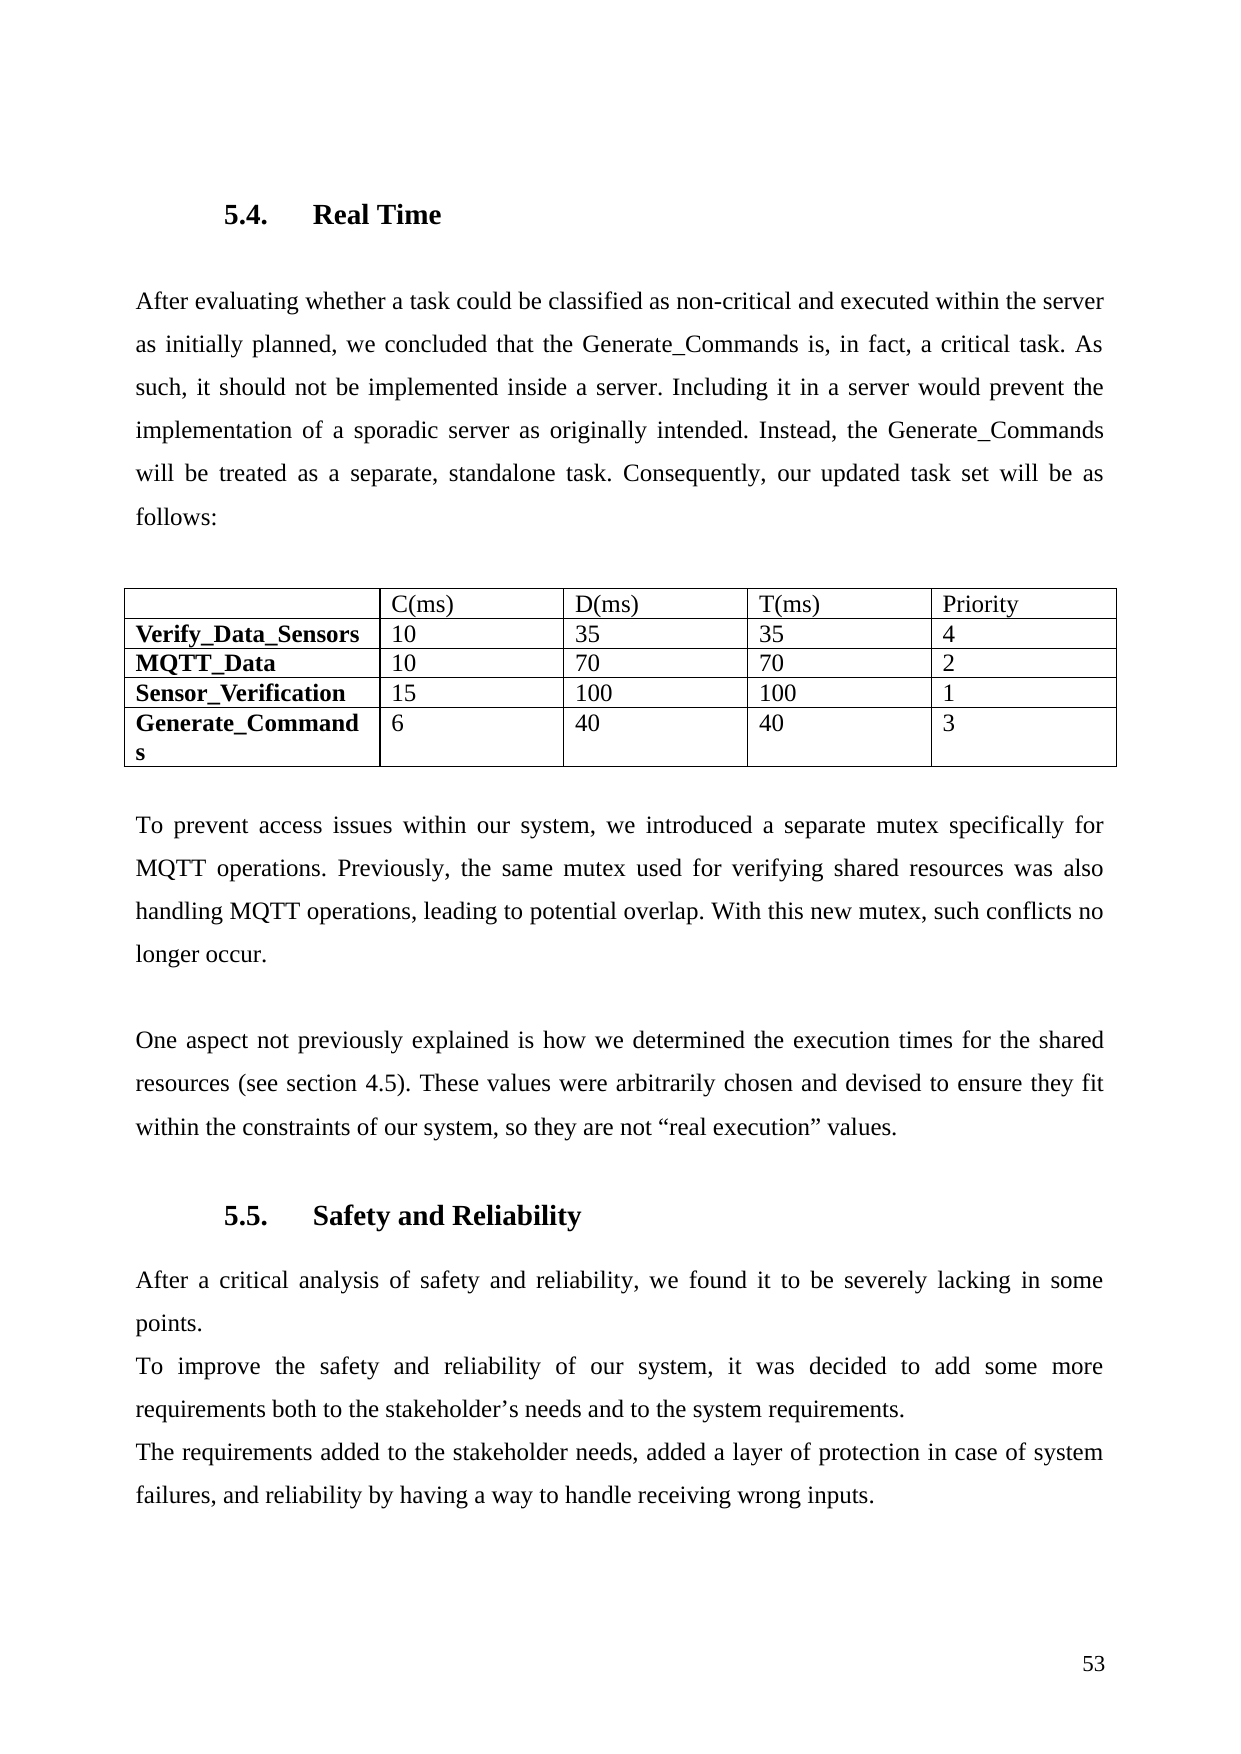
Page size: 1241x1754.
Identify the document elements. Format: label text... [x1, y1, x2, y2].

table_cell 40 [748, 708, 931, 766]
text To prevent access issues within our system, we introduced a separate mutex specifically for MQTT operations. Previously, the same mutex used for verifying shared resources was also handling MQTT operations, leading to potential overlap. With this new mutex, such conflicts no longer occur. [135, 810, 1105, 968]
text After evaluating whether a task could be classified as non-critical and executed within the server as initially planned, we concluded that the Generate_Commands is, in fact, a critical task. As such, it should not be implemented inside a server. Including it in a server would prevent the implementation of a sporadic server as originally intended. Instead, the Generate_Commands will be treated as a separate, standalone task. Consequently, our updated task set will be as follows: [135, 286, 1105, 530]
table_cell 35 [748, 619, 931, 647]
table_cell 3 [932, 708, 1116, 766]
table_cell 70 [748, 649, 931, 677]
table_cell 10 [381, 649, 563, 677]
table_cell 2 [932, 649, 1116, 677]
table_cell 15 [381, 678, 563, 707]
table_cell Sensor_Verification [125, 678, 379, 707]
table_cell 10 [381, 619, 563, 647]
subtitle Real Time [224, 197, 1105, 231]
table_cell MQTT_Data [125, 649, 379, 677]
table_header Priority [932, 589, 1116, 618]
subtitle Safety and Reliability [224, 1198, 1105, 1231]
table_cell 40 [564, 708, 747, 766]
table_cell 100 [564, 678, 747, 707]
text To improve the safety and reliability of our system, it was decided to add some more requirements both to the stakeholder’s needs and to the system requirements. [135, 1351, 1105, 1423]
text The requirements added to the stakeholder needs, added a layer of protection in case of system failures, and reliability by having a way to handle receiving wrong inputs. [135, 1437, 1105, 1509]
table_cell 1 [932, 678, 1116, 707]
table_cell 6 [381, 708, 563, 766]
table_cell Verify_Data_Sensors [125, 619, 379, 647]
table_header D(ms) [564, 589, 747, 618]
table_header C(ms) [381, 589, 563, 618]
table_header T(ms) [748, 589, 931, 618]
table_cell 4 [932, 619, 1116, 647]
text After a critical analysis of safety and reliability, we found it to be severely lacking in some points. [135, 1265, 1105, 1337]
table_cell 35 [564, 619, 747, 647]
table_cell 70 [564, 649, 747, 677]
table_header [125, 589, 379, 618]
table_cell 100 [748, 678, 931, 707]
text One aspect not previously explained is how we determined the execution times for the shared resources (see section 4.5). These values were arbitrarily chosen and devised to ensure they fit within the constraints of our system, so they are not “real execution” values. [135, 1025, 1105, 1140]
table_cell Generate_Commands [125, 708, 379, 766]
